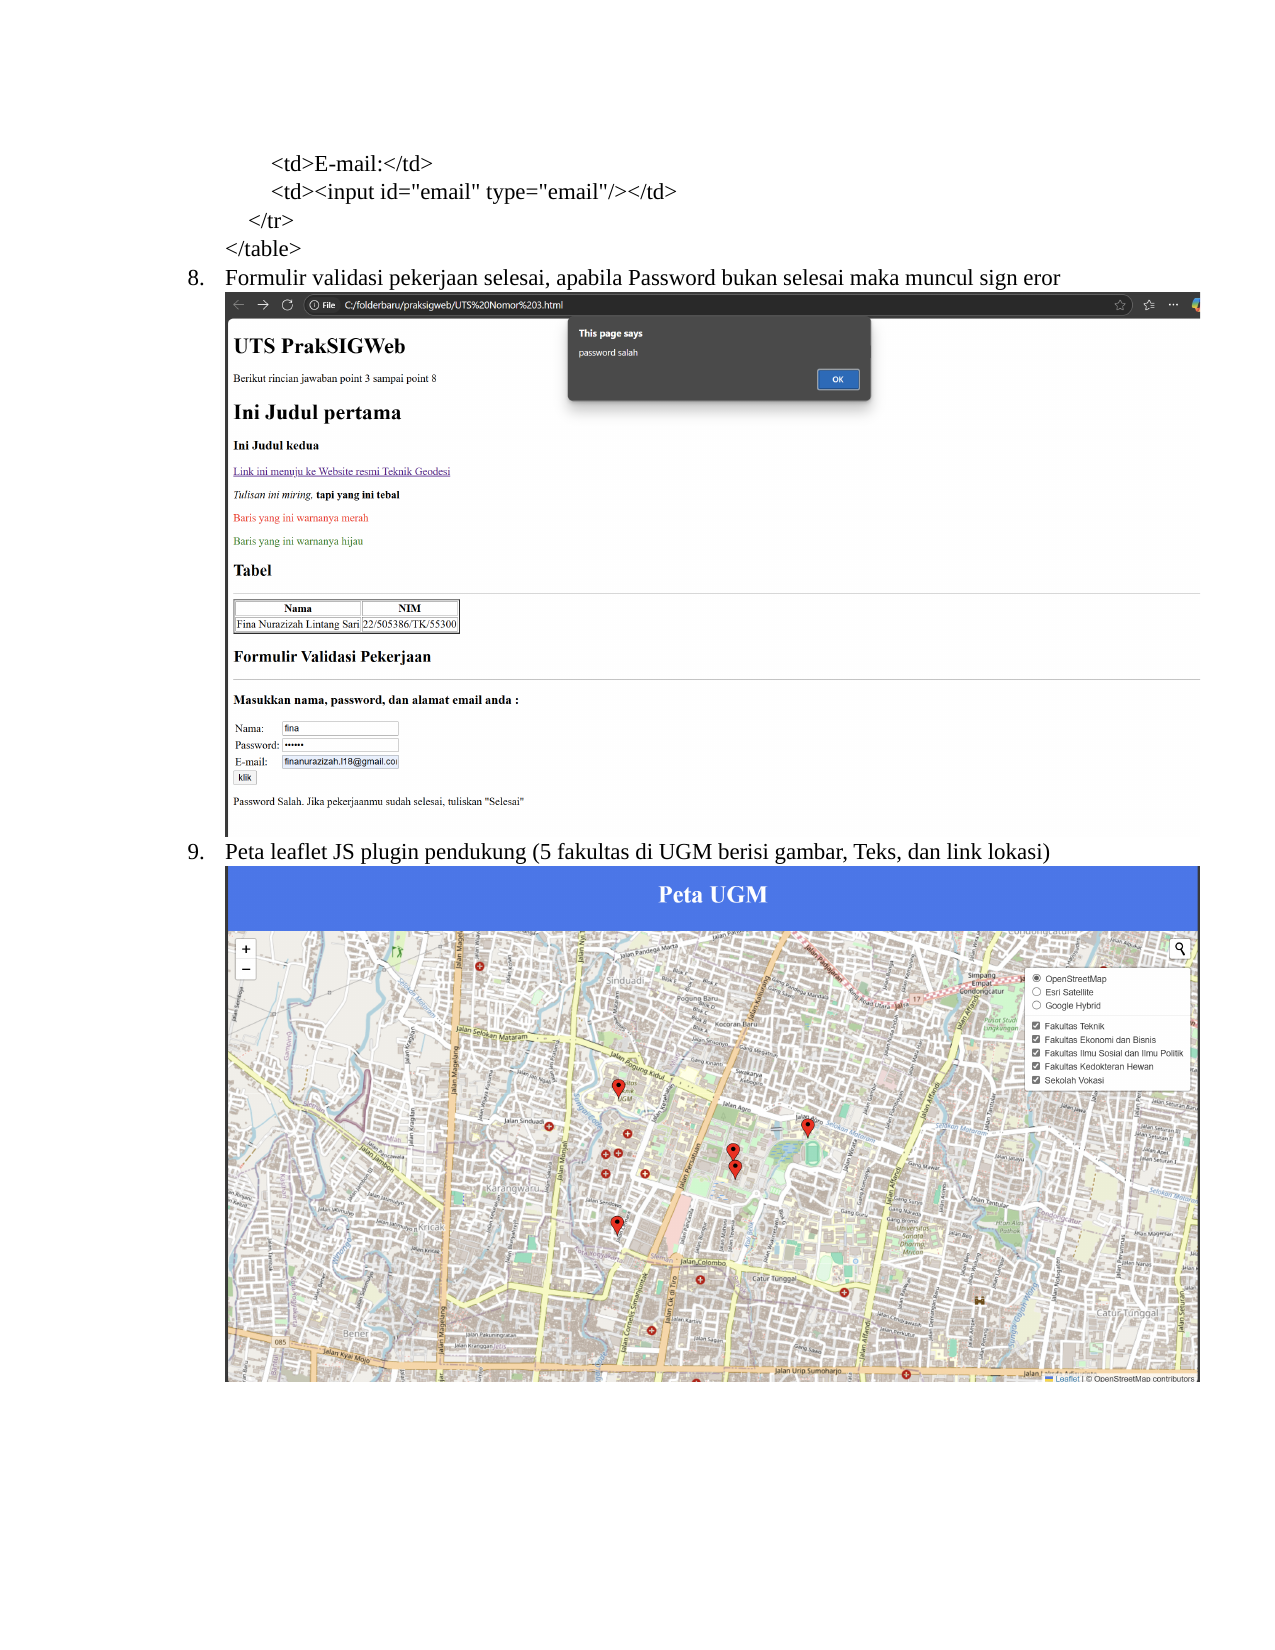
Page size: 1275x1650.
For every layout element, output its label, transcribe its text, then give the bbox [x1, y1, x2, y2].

list </table> [225, 235, 1125, 262]
picture [225, 866, 1200, 1382]
picture [225, 292, 1200, 837]
list Peta leaflet JS plugin pendukung (5 fakultas di UGM berisi gambar, Teks, dan link lokasi) [187, 838, 1125, 865]
list <td><input id="email" type="email"/></td> [225, 178, 1125, 205]
list <td>E-mail:</td> [225, 150, 1125, 176]
list </tr> [225, 207, 1125, 233]
list Formulir validasi pekerjaan selesai, apabila Password bukan selesai maka muncul sign eror [187, 264, 1125, 290]
